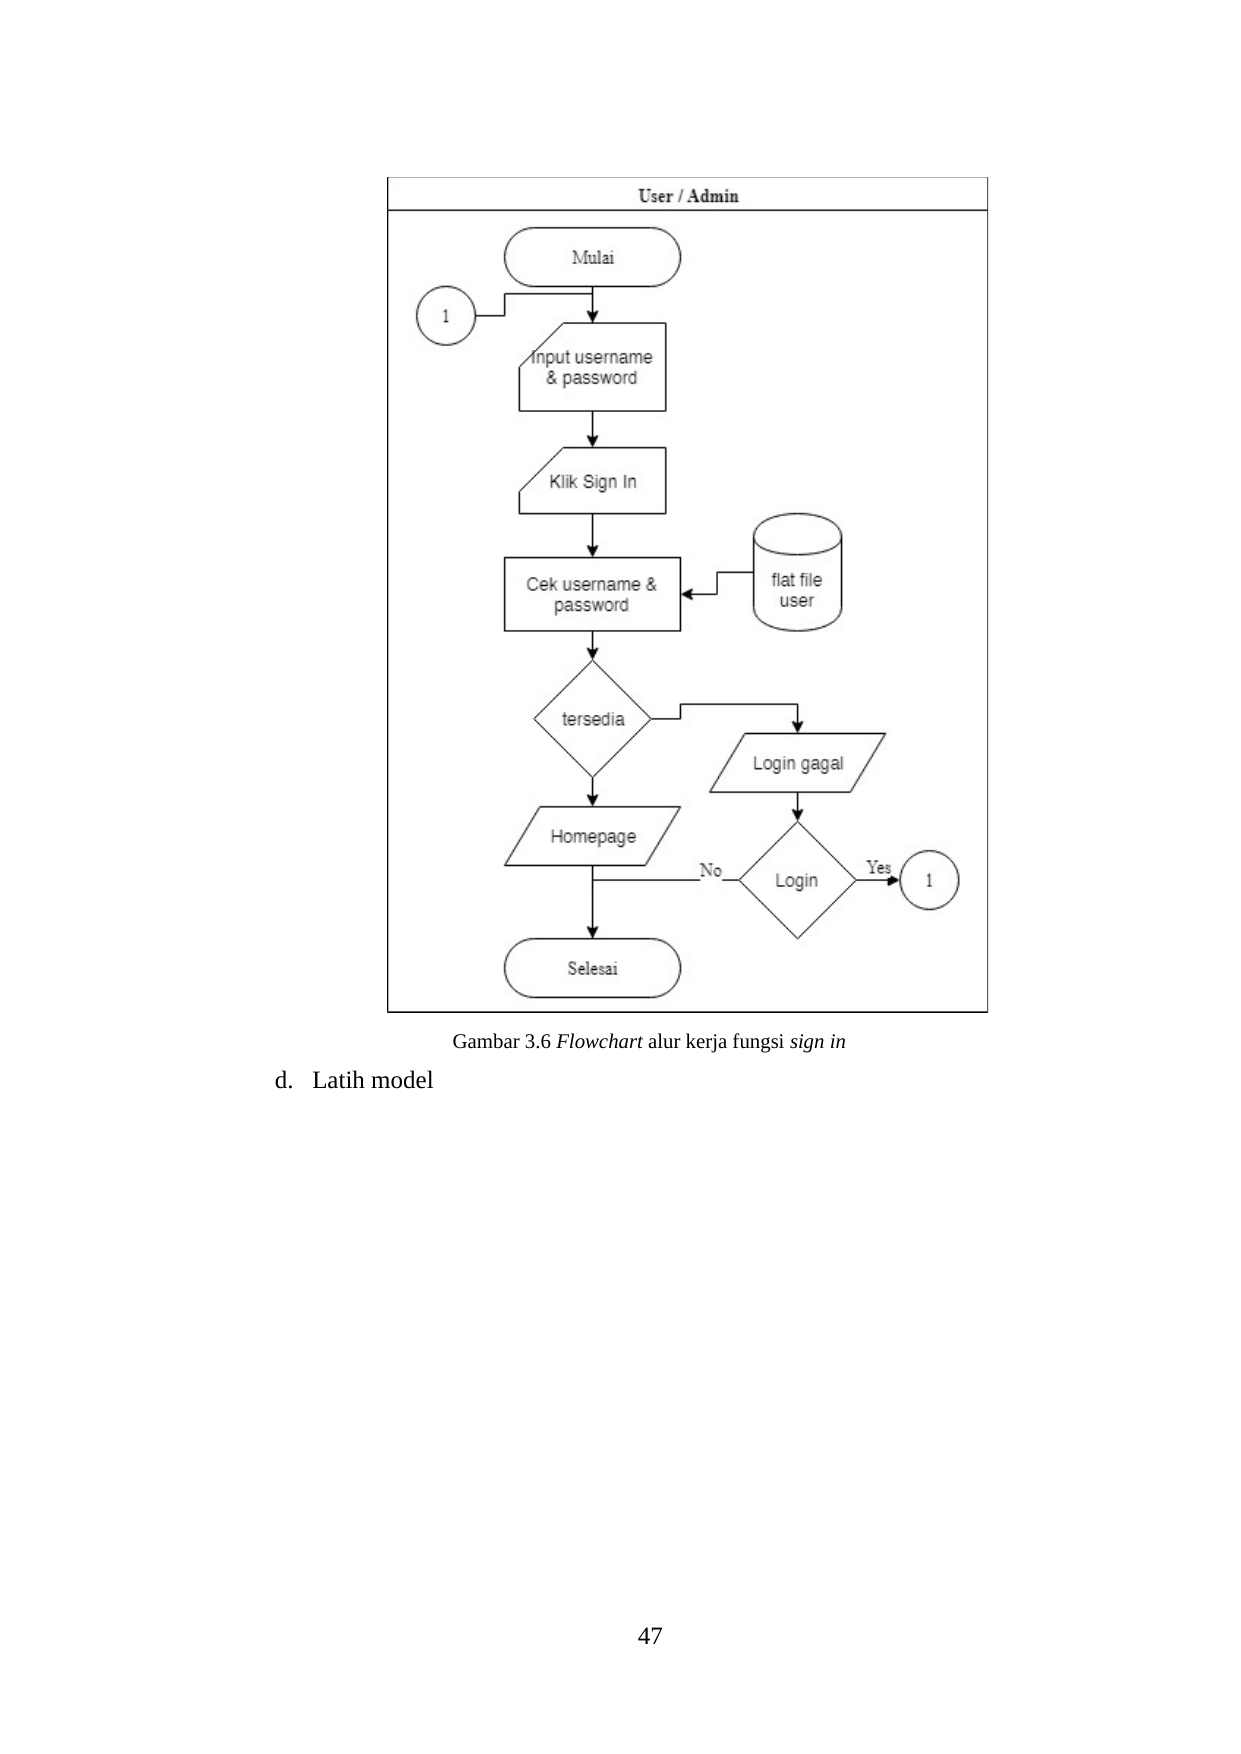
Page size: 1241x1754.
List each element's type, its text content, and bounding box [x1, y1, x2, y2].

picture [387, 177, 989, 1013]
text Gambar 3.6 Flowchart alur kerja fungsi sign in [237, 1029, 1063, 1053]
list Latih model [274, 1066, 1063, 1094]
